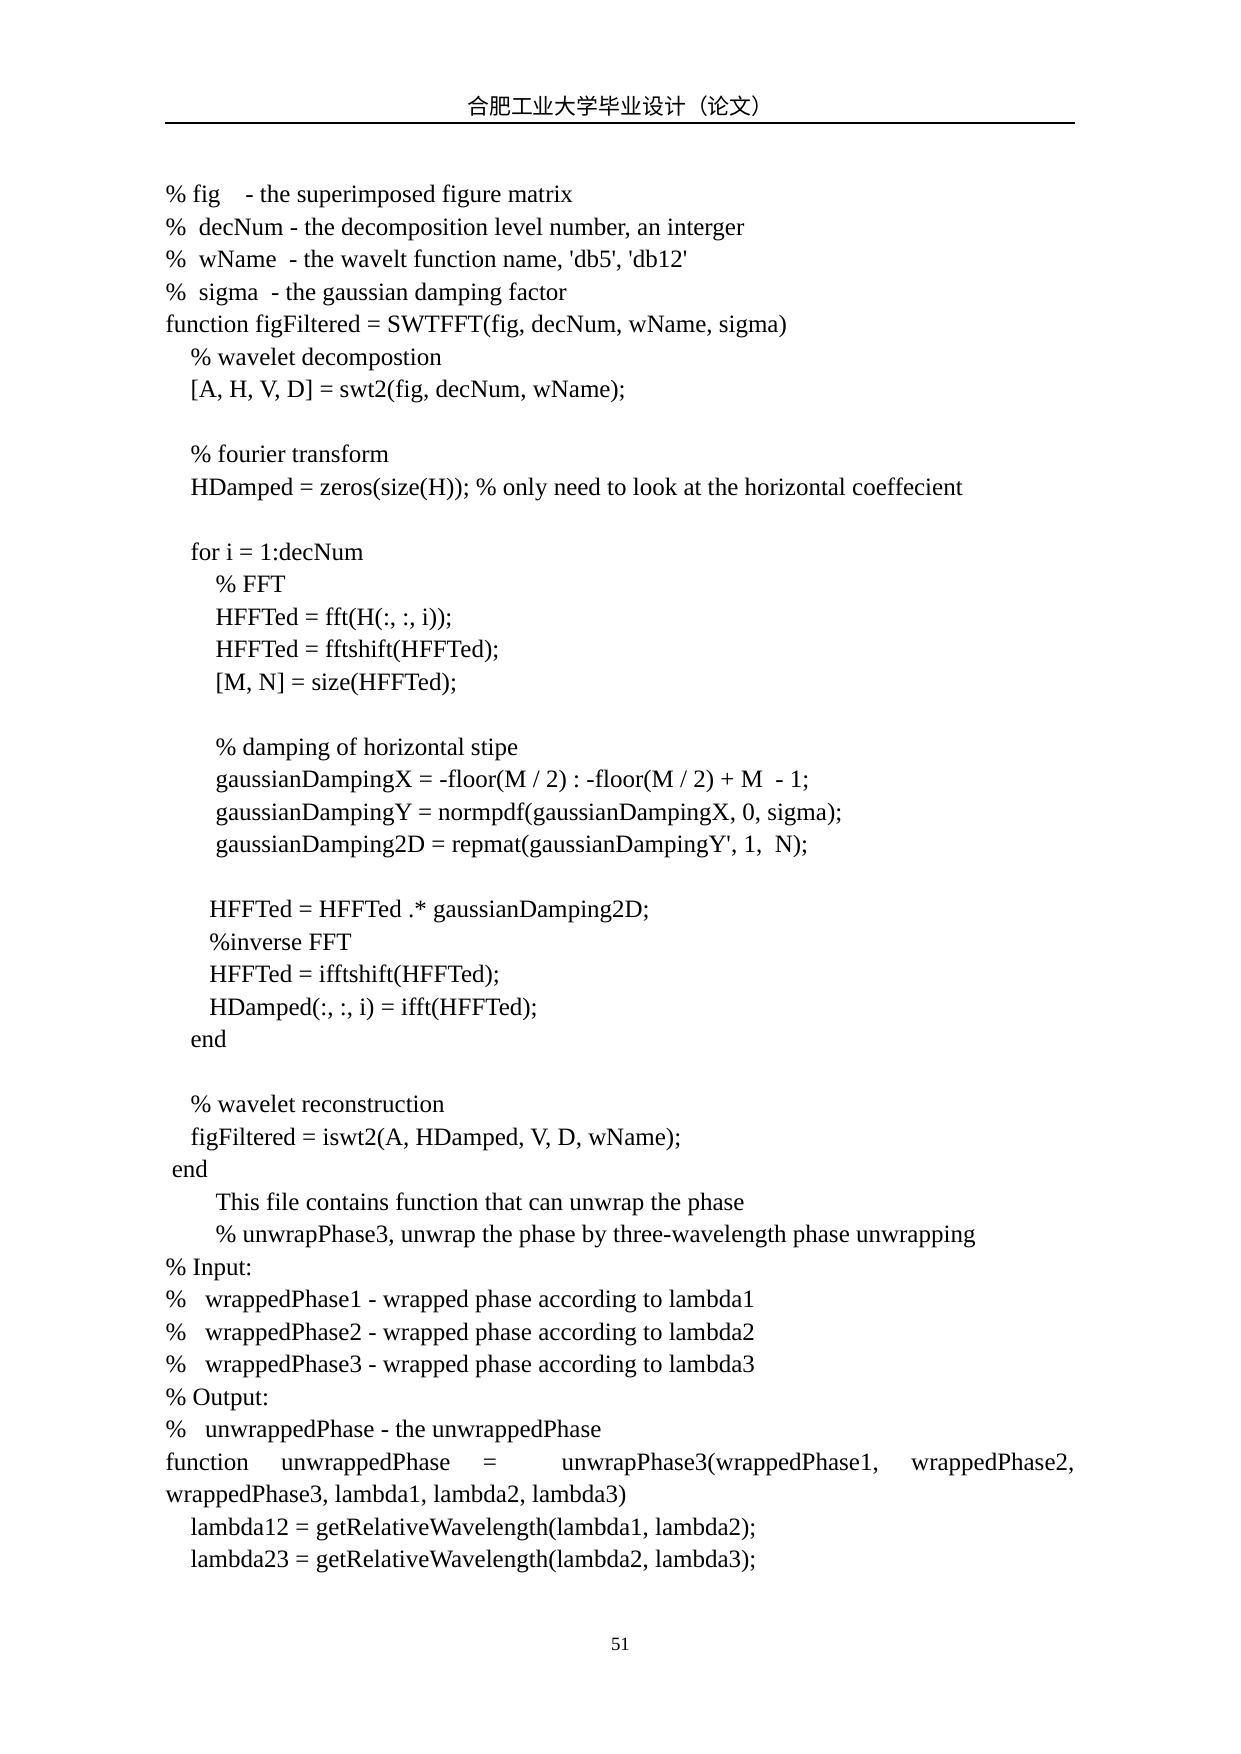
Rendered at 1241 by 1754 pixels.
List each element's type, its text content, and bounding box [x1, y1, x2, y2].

text This file contains function that can unwrap the phase [165, 1185, 1075, 1217]
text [165, 1217, 1075, 1575]
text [165, 177, 1075, 1185]
